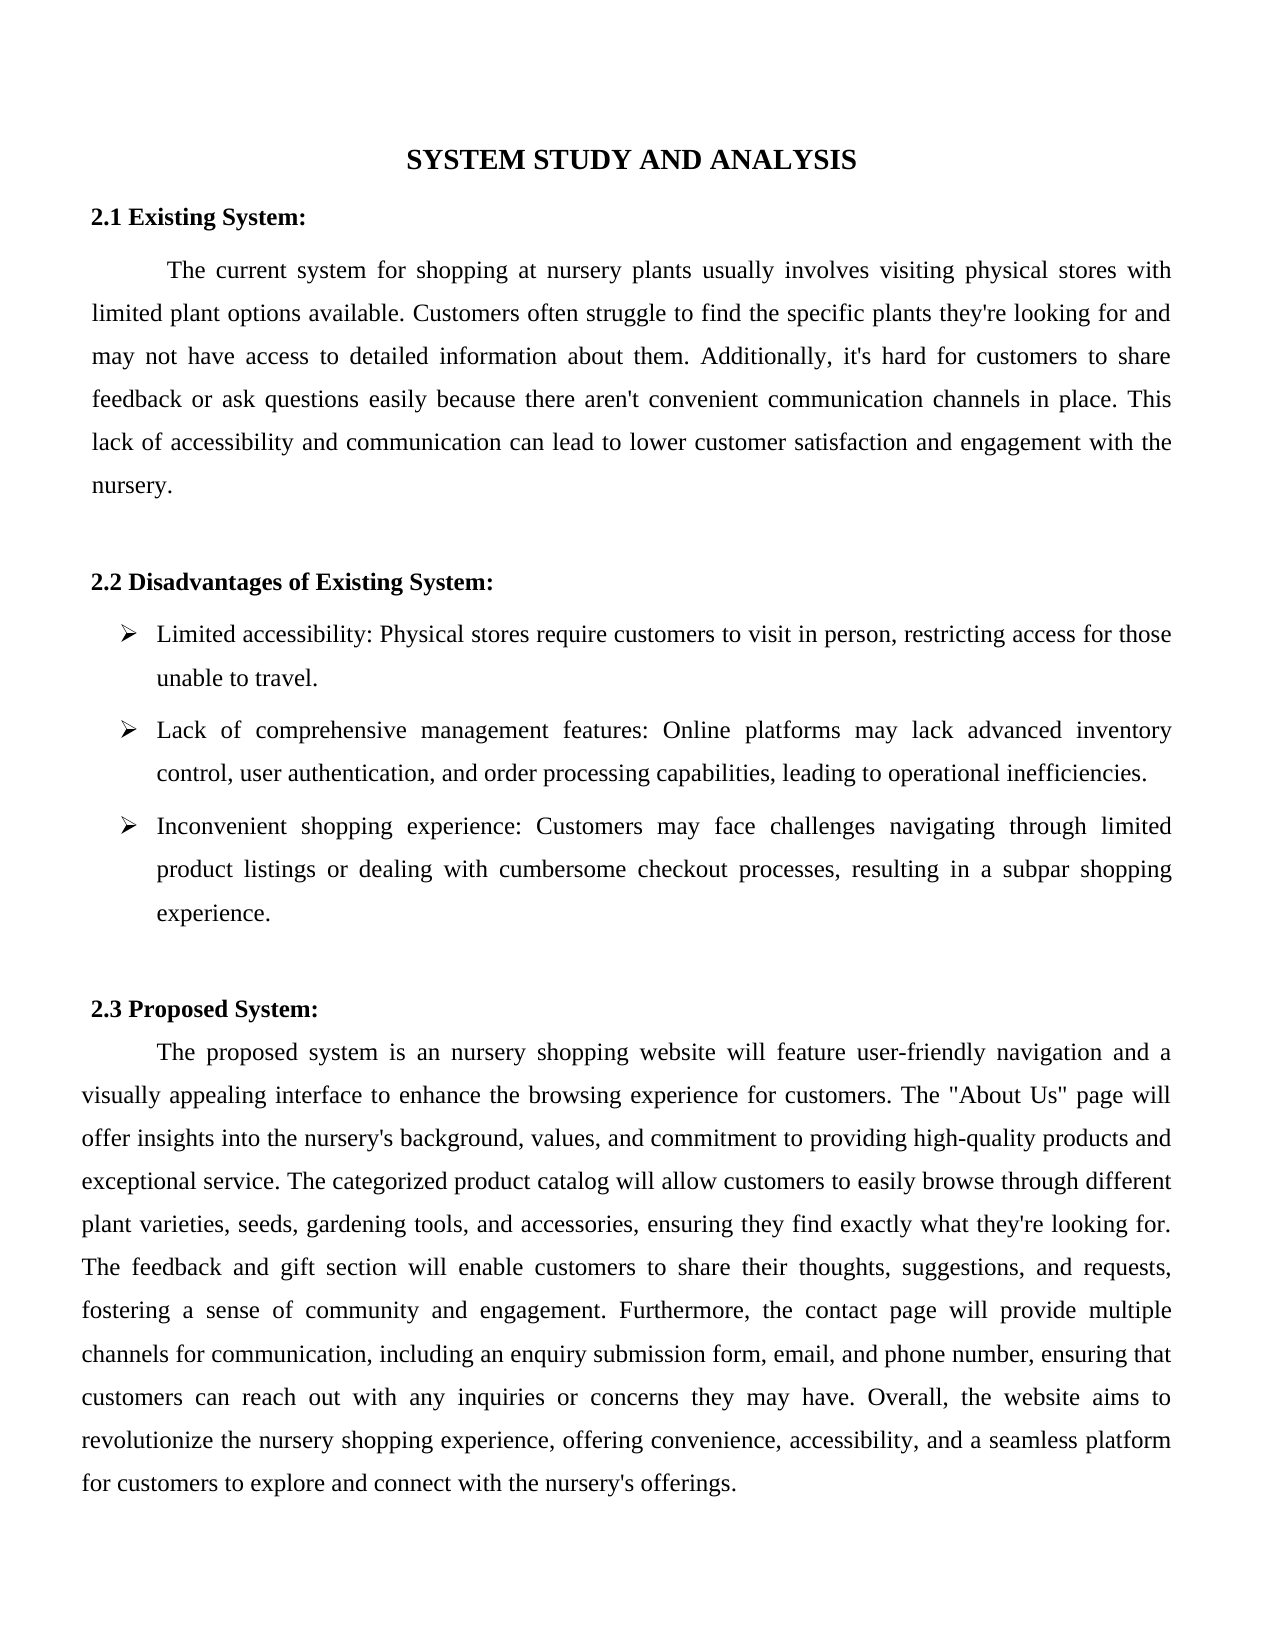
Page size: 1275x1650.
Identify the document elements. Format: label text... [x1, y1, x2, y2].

subtitle Inconvenient shopping experience: Customers may face challenges navigating through limited product listings or dealing with cumbersome checkout processes, resulting in a subpar shopping experience. [119, 811, 1173, 926]
subtitle Lack of comprehensive management features: Online platforms may lack advanced inventory control, user authentication, and order processing capabilities, leading to operational inefficiencies. [119, 715, 1173, 787]
subtitle The proposed system is an nursery shopping website will feature user-friendly navigation and a visually appealing interface to enhance the browsing experience for customers. The "About Us" page will offer insights into the nursery's background, values, and commitment to providing high-quality products and exceptional service. The categorized product catalog will allow customers to easily browse through different plant varieties, seeds, gardening tools, and accessories, ensuring they find exactly what they're looking for. The feedback and gift section will enable customers to share their thoughts, suggestions, and requests, fostering a sense of community and engagement. Furthermore, the contact page will provide multiple channels for communication, including an enquiry submission form, email, and phone number, ensuring that customers can reach out with any inquiries or concerns they may have. Overall, the website aims to revolutionize the nursery shopping experience, offering convenience, accessibility, and a seamless platform for customers to explore and connect with the nursery's offerings. [81, 1037, 1173, 1497]
subtitle Limited accessibility: Physical stores require customers to visit in person, restricting access for those unable to travel. [119, 619, 1173, 691]
subtitle 2.2 Disadvantages of Existing System: [91, 567, 1173, 595]
subtitle The current system for shopping at nursery plants usually involves visiting physical stores with limited plant options available. Customers often struggle to find the specific plants they're looking for and may not have access to detailed information about them. Additionally, it's hard for customers to share feedback or ask questions easily because there aren't convenient communication channels in place. This lack of accessibility and communication can lead to lower customer satisfaction and engagement with the nursery. [92, 255, 1173, 499]
subtitle 2.1 Existing System: [91, 202, 1173, 231]
subtitle SYSTEM STUDY AND ANALYSIS [91, 142, 1173, 176]
subtitle 2.3 Proposed System: [91, 994, 1173, 1022]
